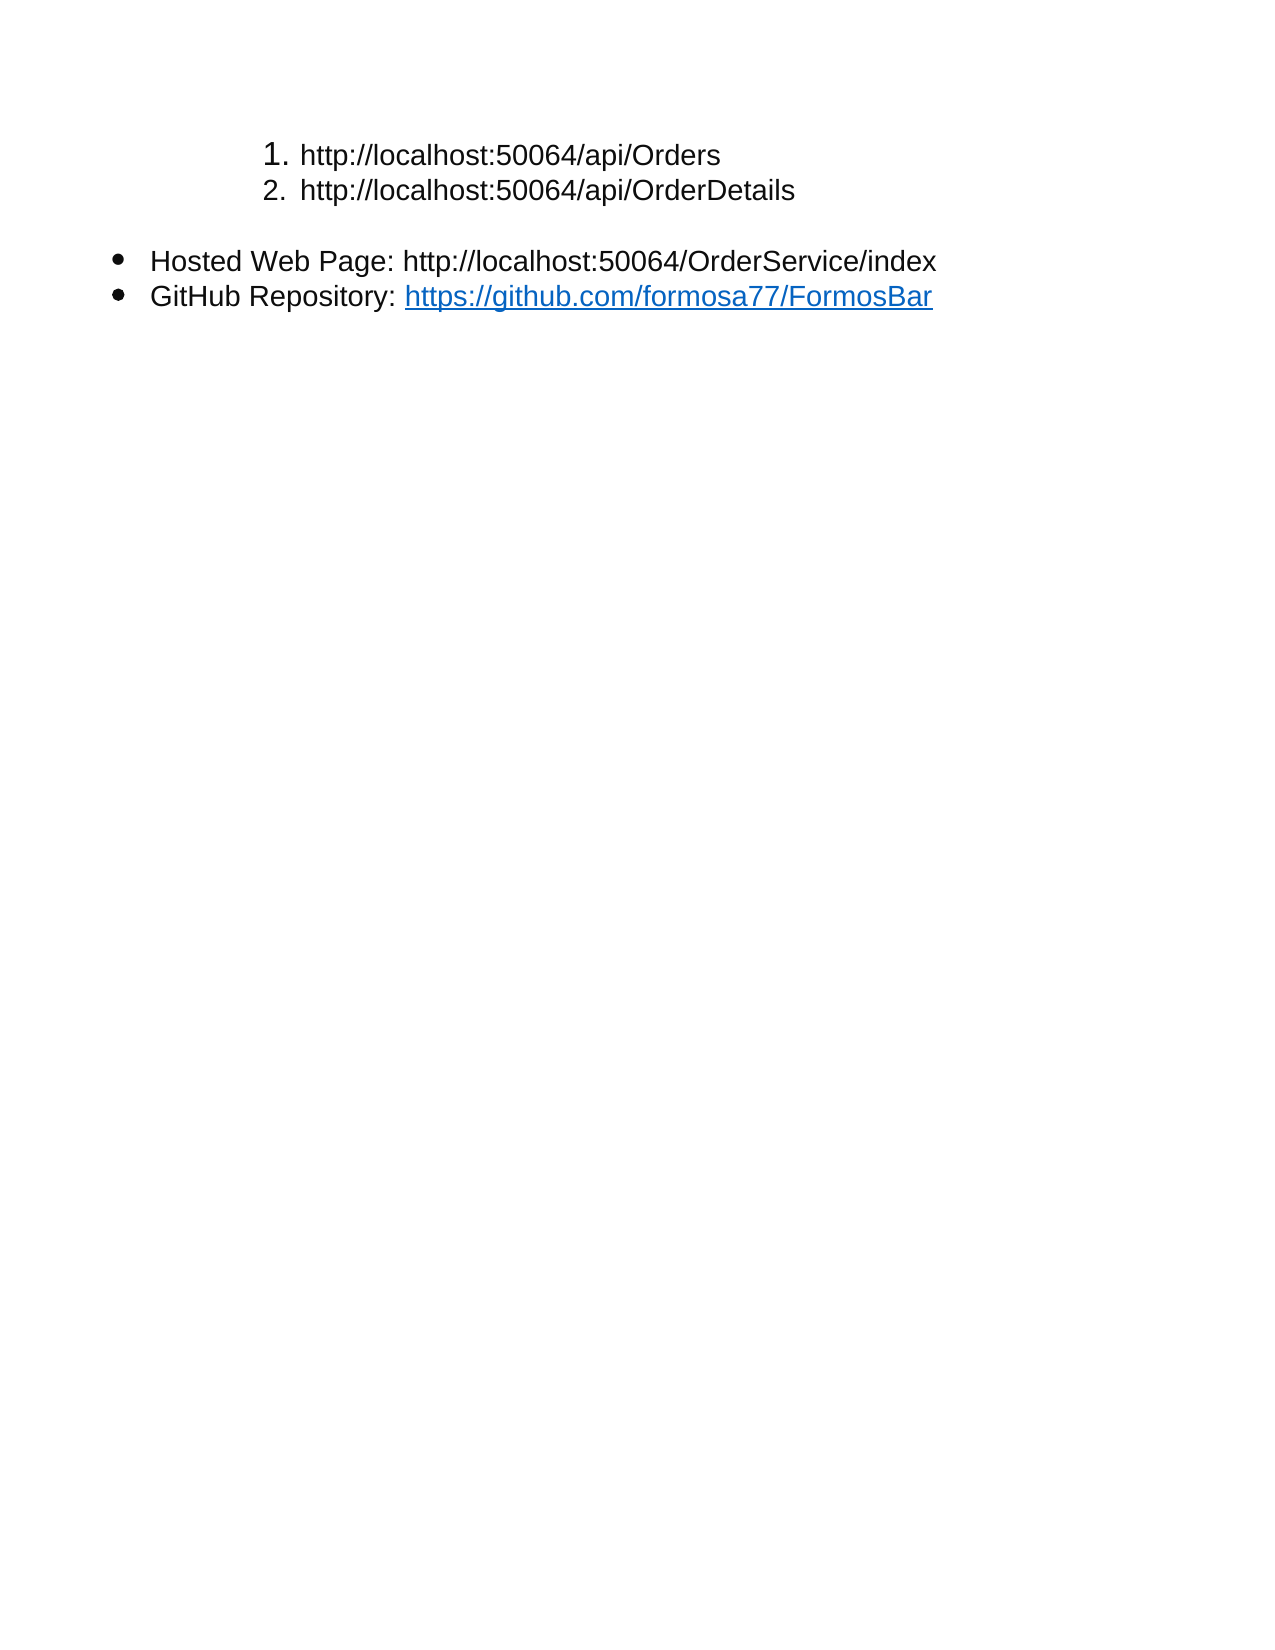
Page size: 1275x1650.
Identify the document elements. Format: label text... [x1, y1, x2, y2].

list http://localhost:50064/api/Orders [262, 134, 1200, 172]
list http://localhost:50064/api/OrderDetails [262, 172, 1200, 206]
list Hosted Web Page: http://localhost:50064/OrderService/index [112, 244, 1200, 279]
list GitHub Repository: https://github.com/formosa77/FormosBar [112, 279, 1200, 314]
